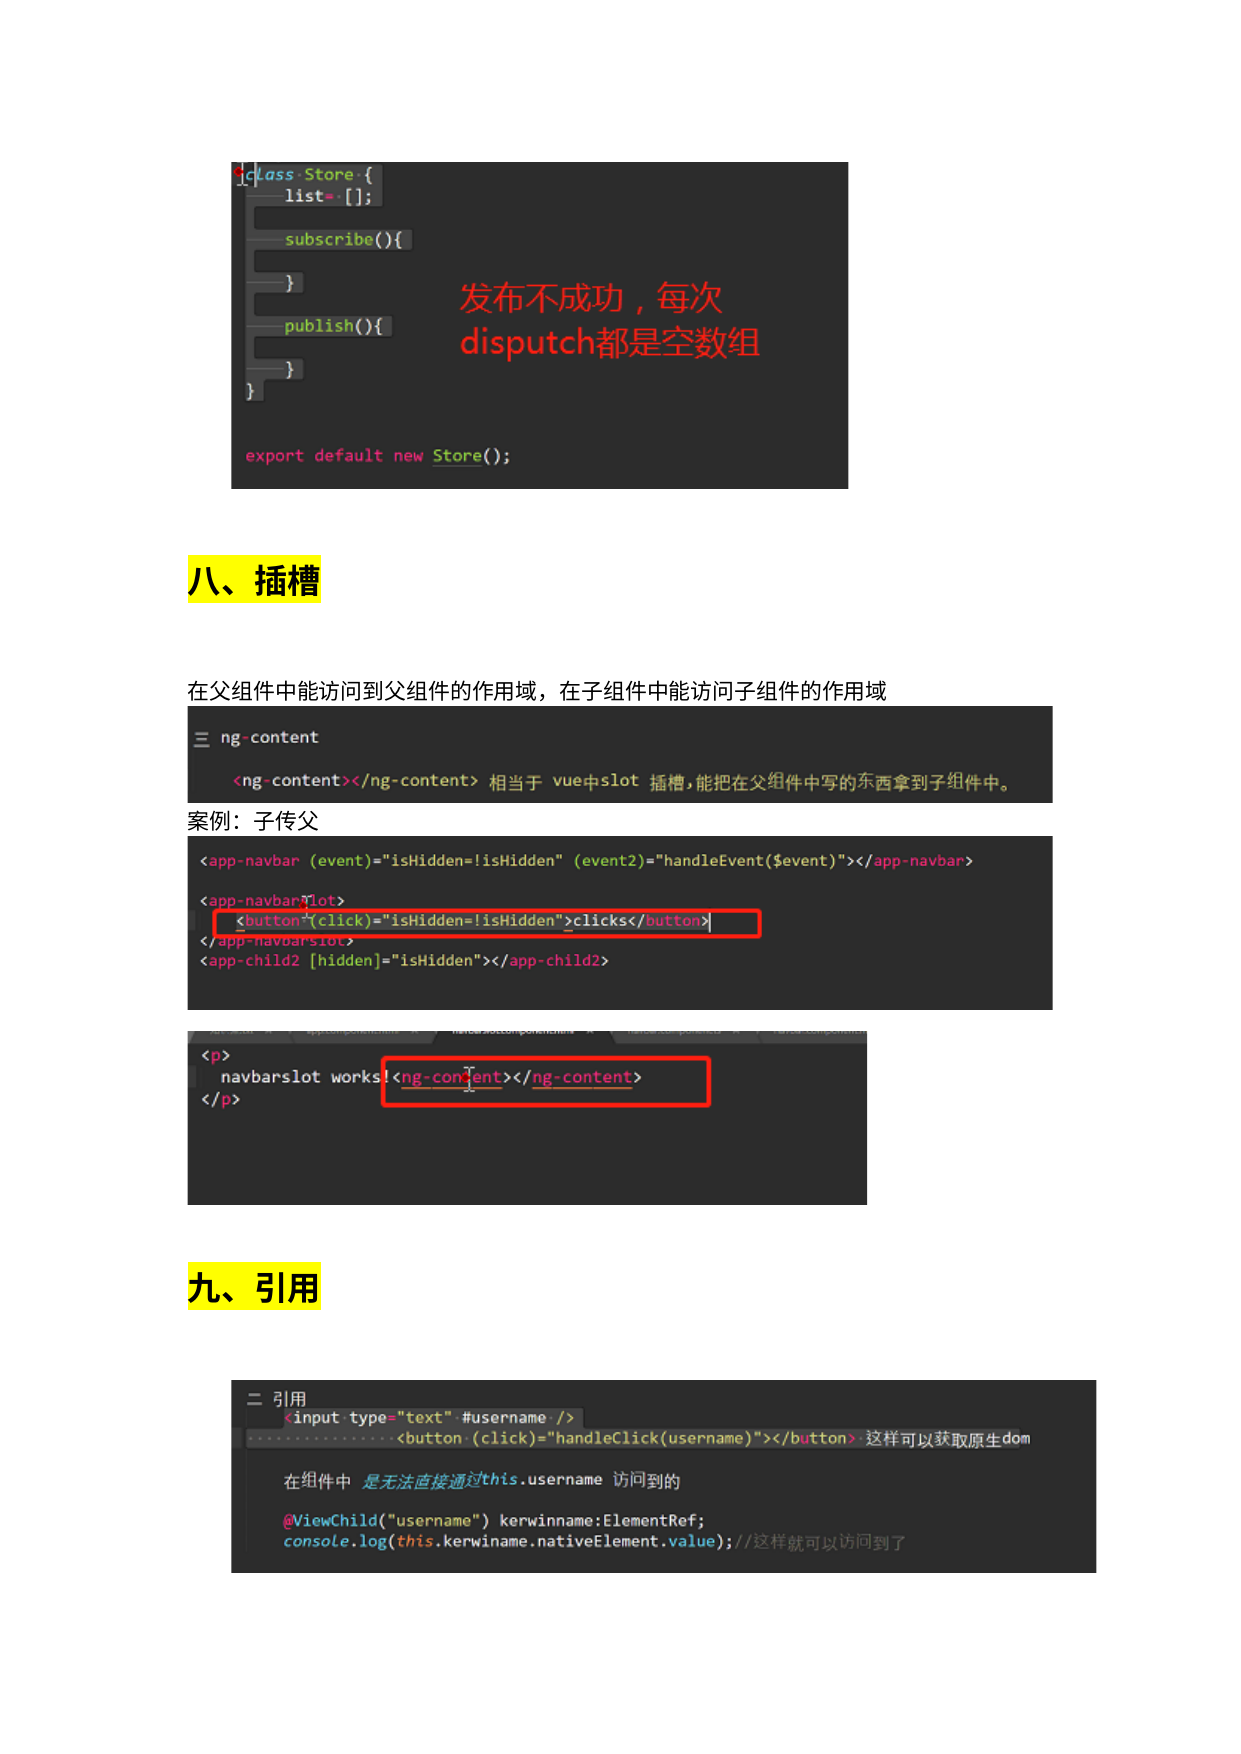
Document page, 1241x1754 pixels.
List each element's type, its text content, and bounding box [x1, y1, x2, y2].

picture [187, 836, 1053, 1010]
subtitle 八、插槽 [187, 547, 1053, 612]
picture [231, 162, 849, 489]
picture [231, 1380, 1097, 1573]
text 案例：子传父 [187, 804, 1053, 836]
subtitle 九、引用 [187, 1253, 1053, 1318]
picture [187, 706, 1053, 803]
picture [187, 1031, 868, 1205]
text 在父组件中能访问到父组件的作用域，在子组件中能访问子组件的作用域 [187, 674, 1053, 706]
